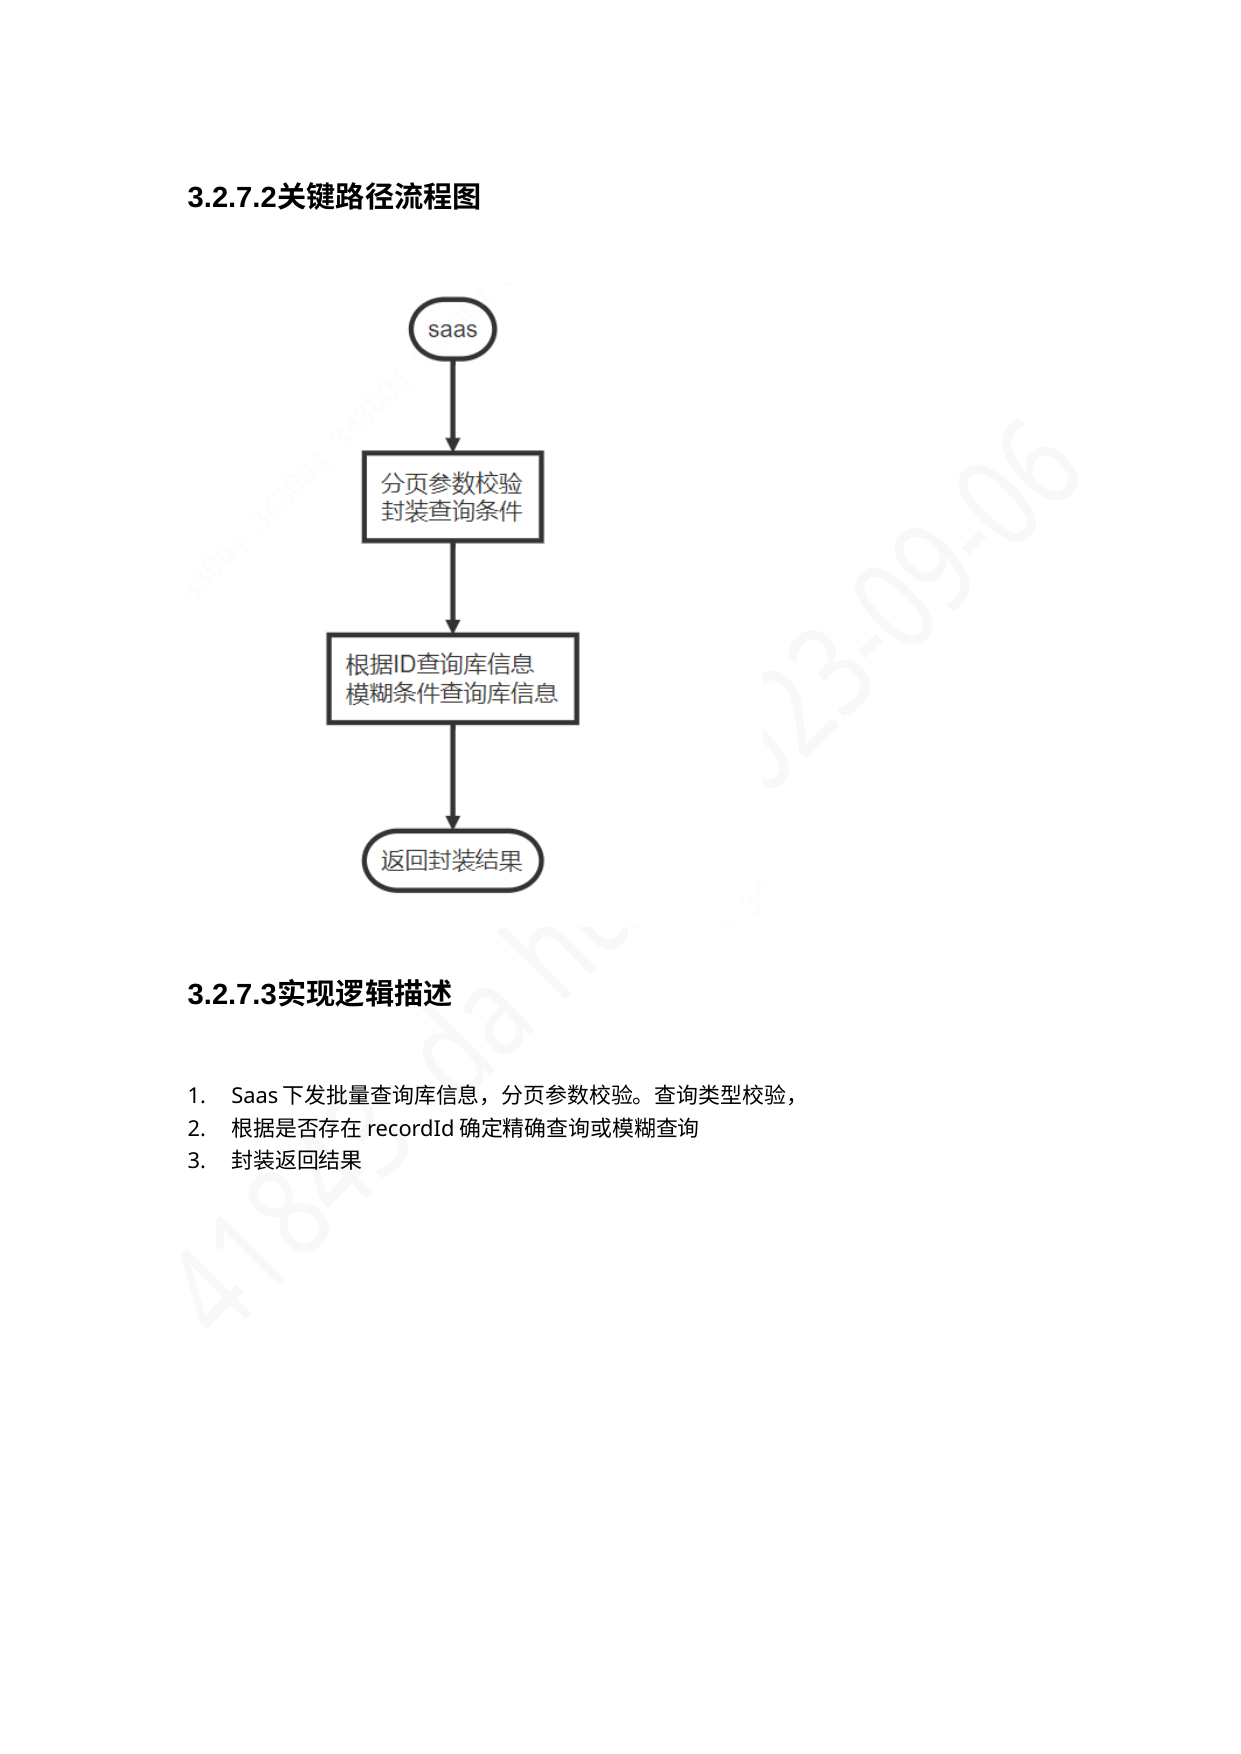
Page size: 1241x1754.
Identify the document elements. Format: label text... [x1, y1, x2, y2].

subtitle 实现逻辑描述 [187, 959, 1053, 1024]
subtitle 关键路径流程图 [187, 162, 1053, 227]
list 封装返回结果 [187, 1143, 1053, 1176]
picture [187, 280, 763, 927]
list 根据是否存在recordId确定精确查询或模糊查询 [187, 1111, 1053, 1143]
list Saas下发批量查询库信息，分页参数校验。查询类型校验， [187, 1078, 1053, 1111]
